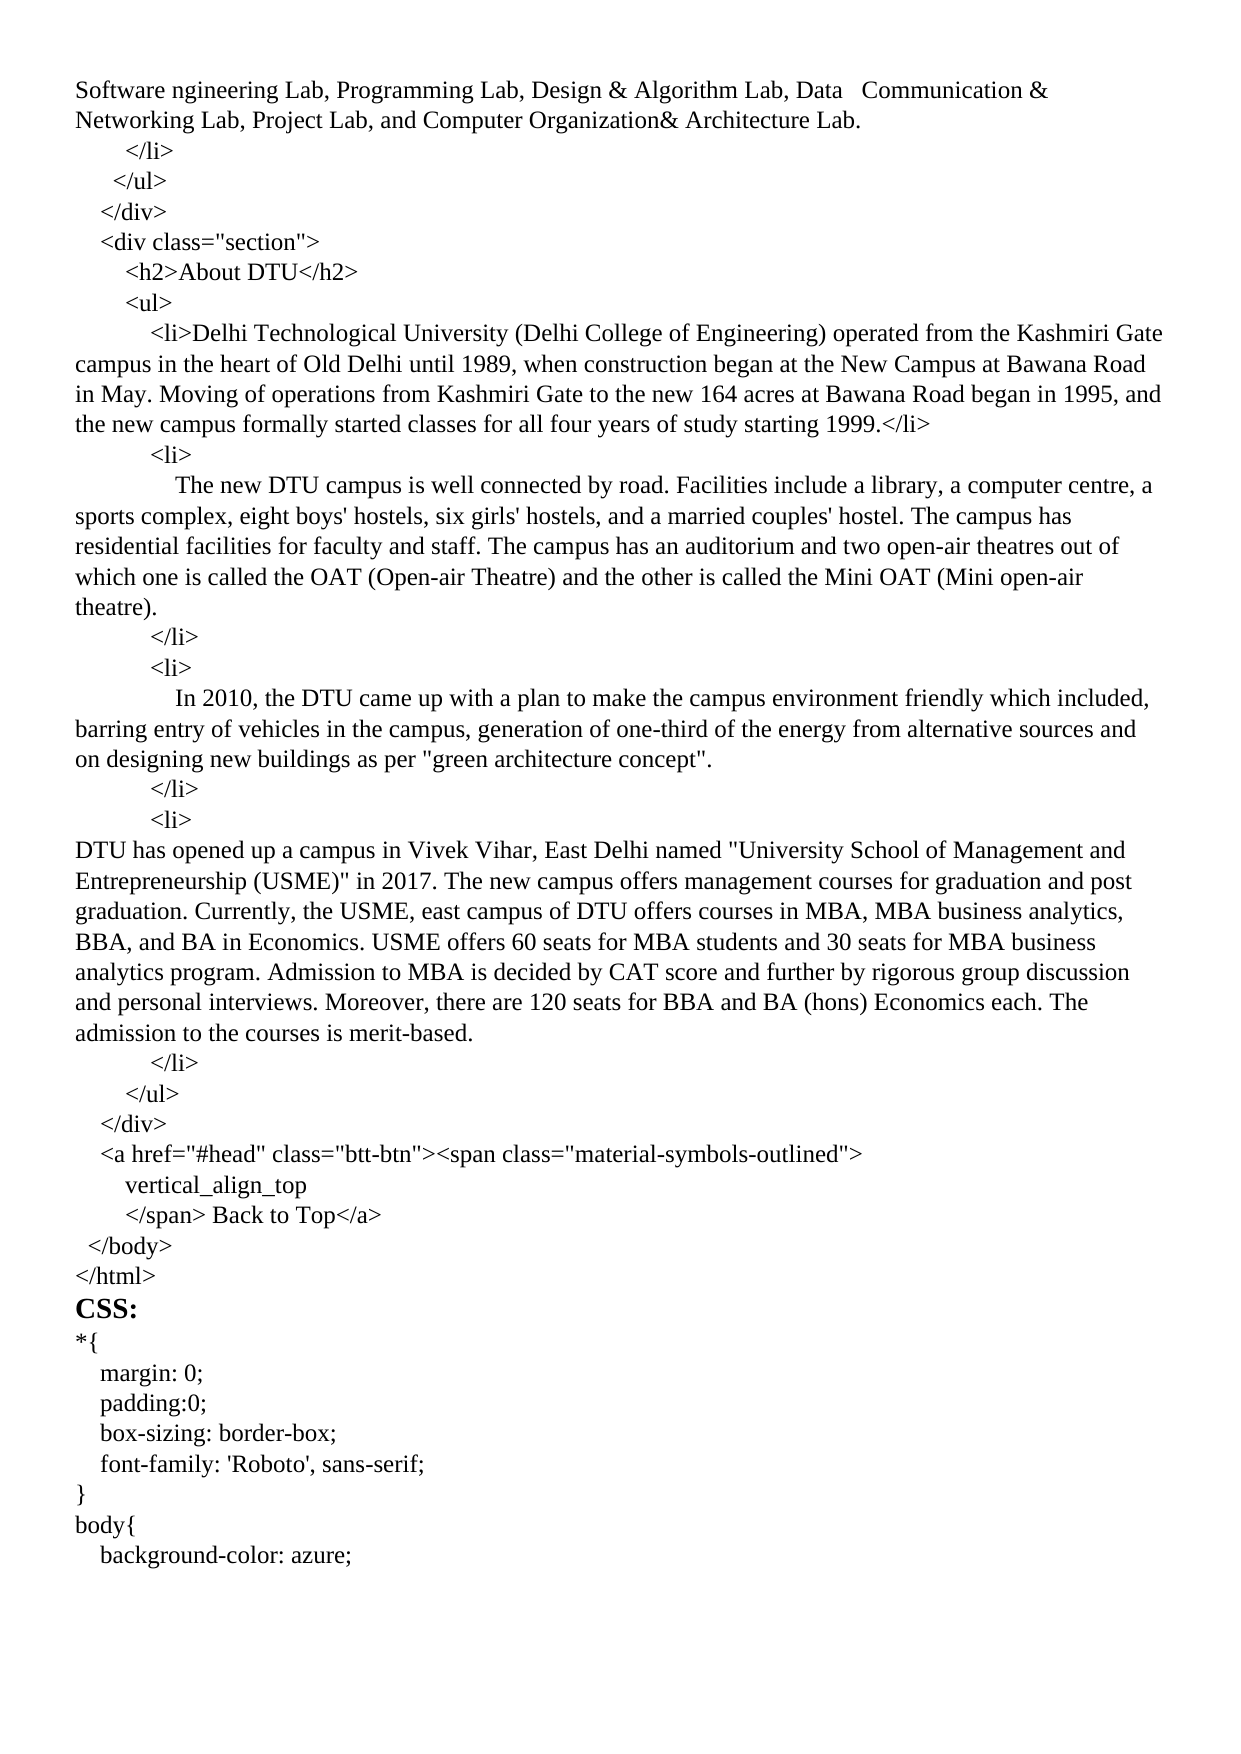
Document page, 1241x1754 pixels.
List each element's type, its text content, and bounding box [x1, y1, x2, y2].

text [75, 75, 1165, 134]
text font-family: 'Roboto', sans-serif; [75, 1449, 1165, 1478]
text </body> [75, 1231, 1165, 1259]
text CSS: [75, 1292, 1165, 1325]
text } [75, 1479, 1165, 1508]
text <h2>About DTU</h2> [75, 257, 1165, 286]
text <li> [75, 805, 1165, 834]
text <div class="section"> [75, 227, 1165, 256]
text </li> [75, 622, 1165, 651]
text DTU has opened up a campus in Vivek Vihar, East Delhi named "University School of Management and Entrepreneurship (USME)" in 2017. The new campus offers management courses for graduation and post graduation. Currently, the USME, east campus of DTU offers courses in MBA, MBA business analytics, BBA, and BA in Economics. USME offers 60 seats for MBA students and 30 seats for MBA business analytics program. Admission to MBA is decided by CAT score and further by rigorous group discussion and personal interviews. Moreover, there are 120 seats for BBA and BA (hons) Economics each. The admission to the courses is merit-based. [75, 835, 1165, 1047]
text </div> [75, 197, 1165, 225]
text </ul> [75, 1079, 1165, 1107]
text The new DTU campus is well connected by road. Facilities include a library, a computer centre, a sports complex, eight boys' hostels, six girls' hostels, and a married couples' hostel. The campus has residential facilities for faculty and staff. The campus has an auditorium and two open-air theatres out of which one is called the OAT (Open-air Theatre) and the other is called the Mini OAT (Mini open-air theatre). [75, 470, 1165, 621]
text </ul> [75, 166, 1165, 195]
text margin: 0; [75, 1358, 1165, 1386]
text </span> Back to Top</a> [75, 1200, 1165, 1229]
text <li> [75, 440, 1165, 469]
text </div> [75, 1109, 1165, 1138]
text </html> [75, 1261, 1165, 1290]
text In 2010, the DTU came up with a plan to make the campus environment friendly which included, barring entry of vehicles in the campus, generation of one-third of the energy from alternative sources and on designing new buildings as per "green architecture concept". [75, 683, 1165, 773]
text vertical_align_top [75, 1170, 1165, 1199]
text background-color: azure; [75, 1540, 1165, 1569]
text </li> [75, 1048, 1165, 1077]
text <li> [75, 653, 1165, 682]
text <li>Delhi Technological University (Delhi College of Engineering) operated from the Kashmiri Gate campus in the heart of Old Delhi until 1989, when construction began at the New Campus at Bawana Road in May. Moving of operations from Kashmiri Gate to the new 164 acres at Bawana Road began in 1995, and the new campus formally started classes for all four years of study starting 1999.</li> [75, 318, 1165, 438]
text *{ [75, 1327, 1165, 1356]
text box-sizing: border-box; [75, 1418, 1165, 1447]
text </li> [75, 136, 1165, 164]
text <a href="#head" class="btt-btn"><span class="material-symbols-outlined"> [75, 1139, 1165, 1168]
text </li> [75, 774, 1165, 803]
text body{ [75, 1510, 1165, 1538]
text <ul> [75, 288, 1165, 317]
text padding:0; [75, 1388, 1165, 1417]
